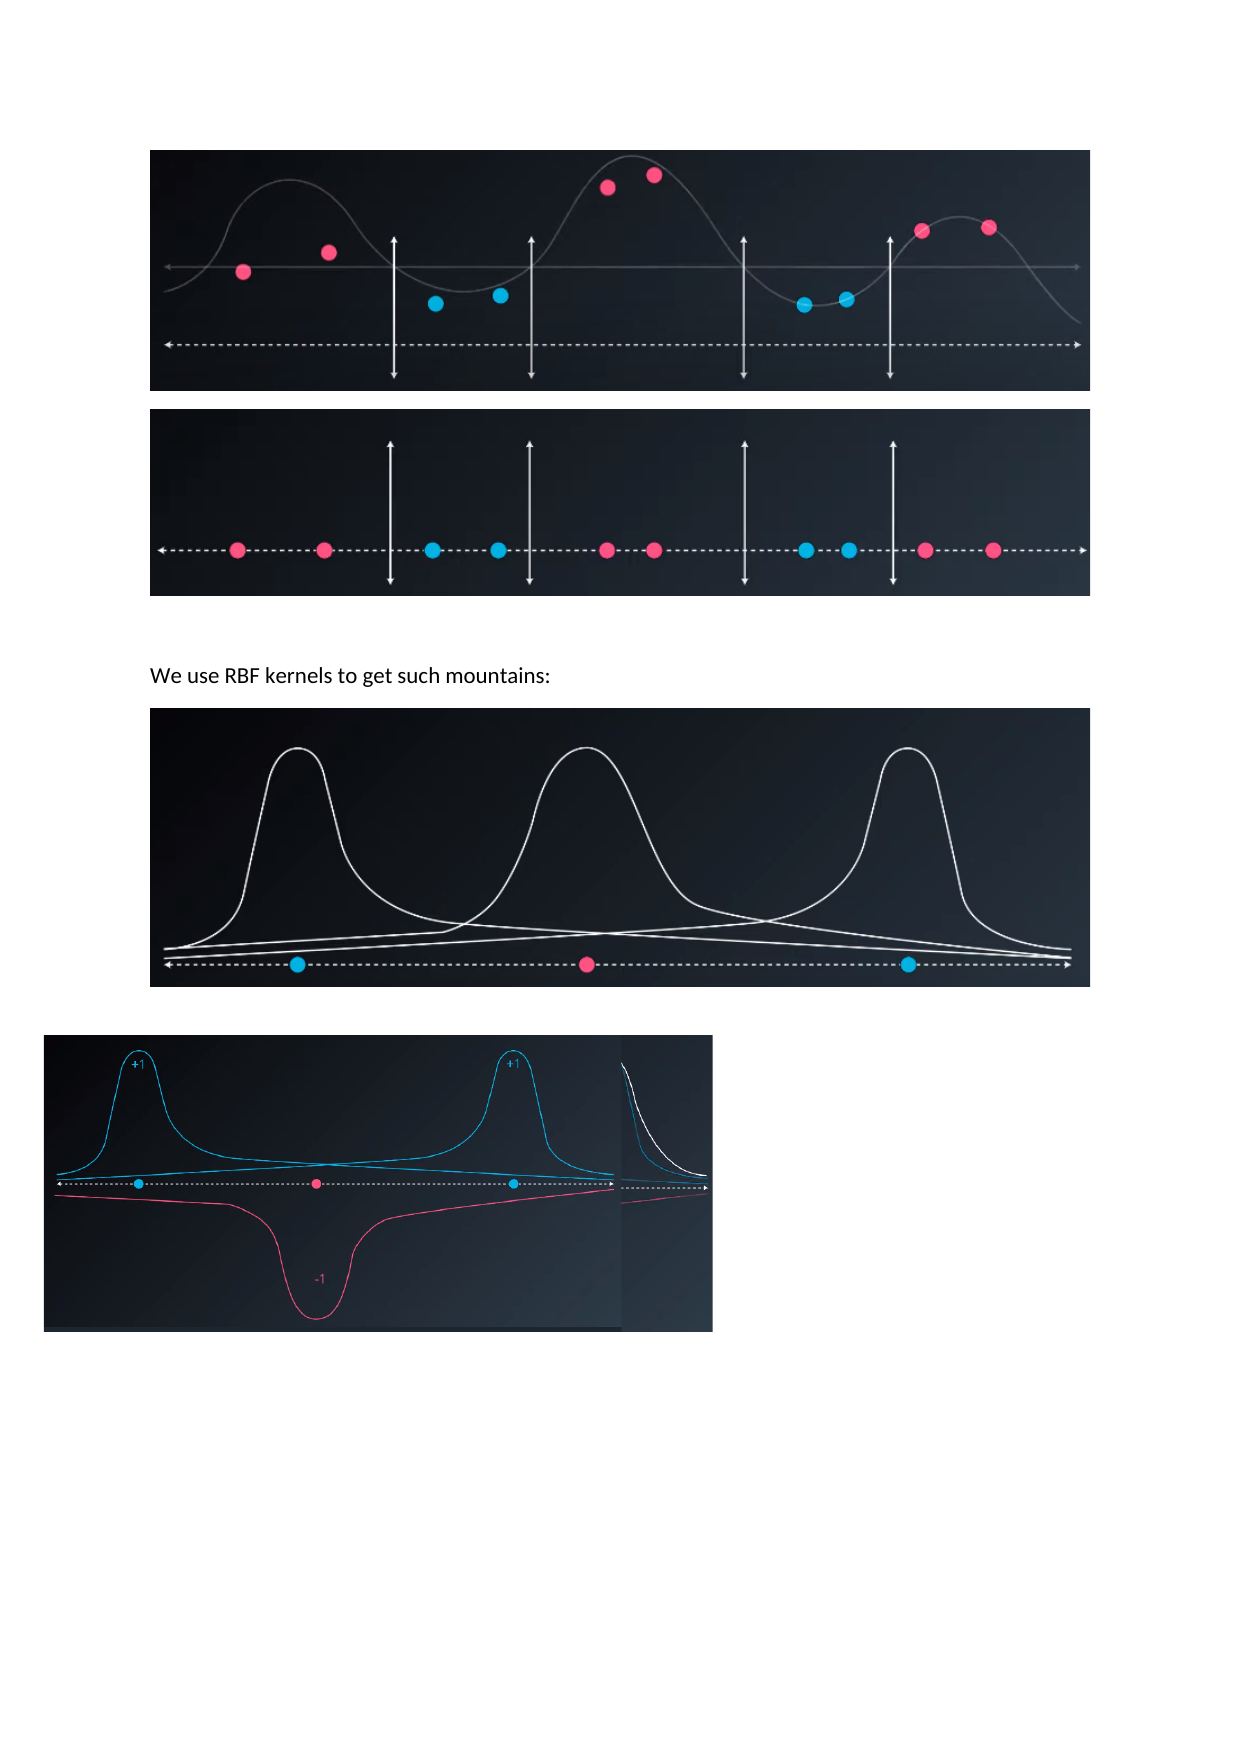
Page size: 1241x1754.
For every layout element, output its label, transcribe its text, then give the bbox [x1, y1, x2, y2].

picture [150, 150, 1091, 391]
picture [43, 1035, 713, 1332]
picture [150, 409, 1091, 596]
picture [150, 708, 1091, 987]
text We use RBF kernels to get such mountains: [150, 661, 1090, 689]
